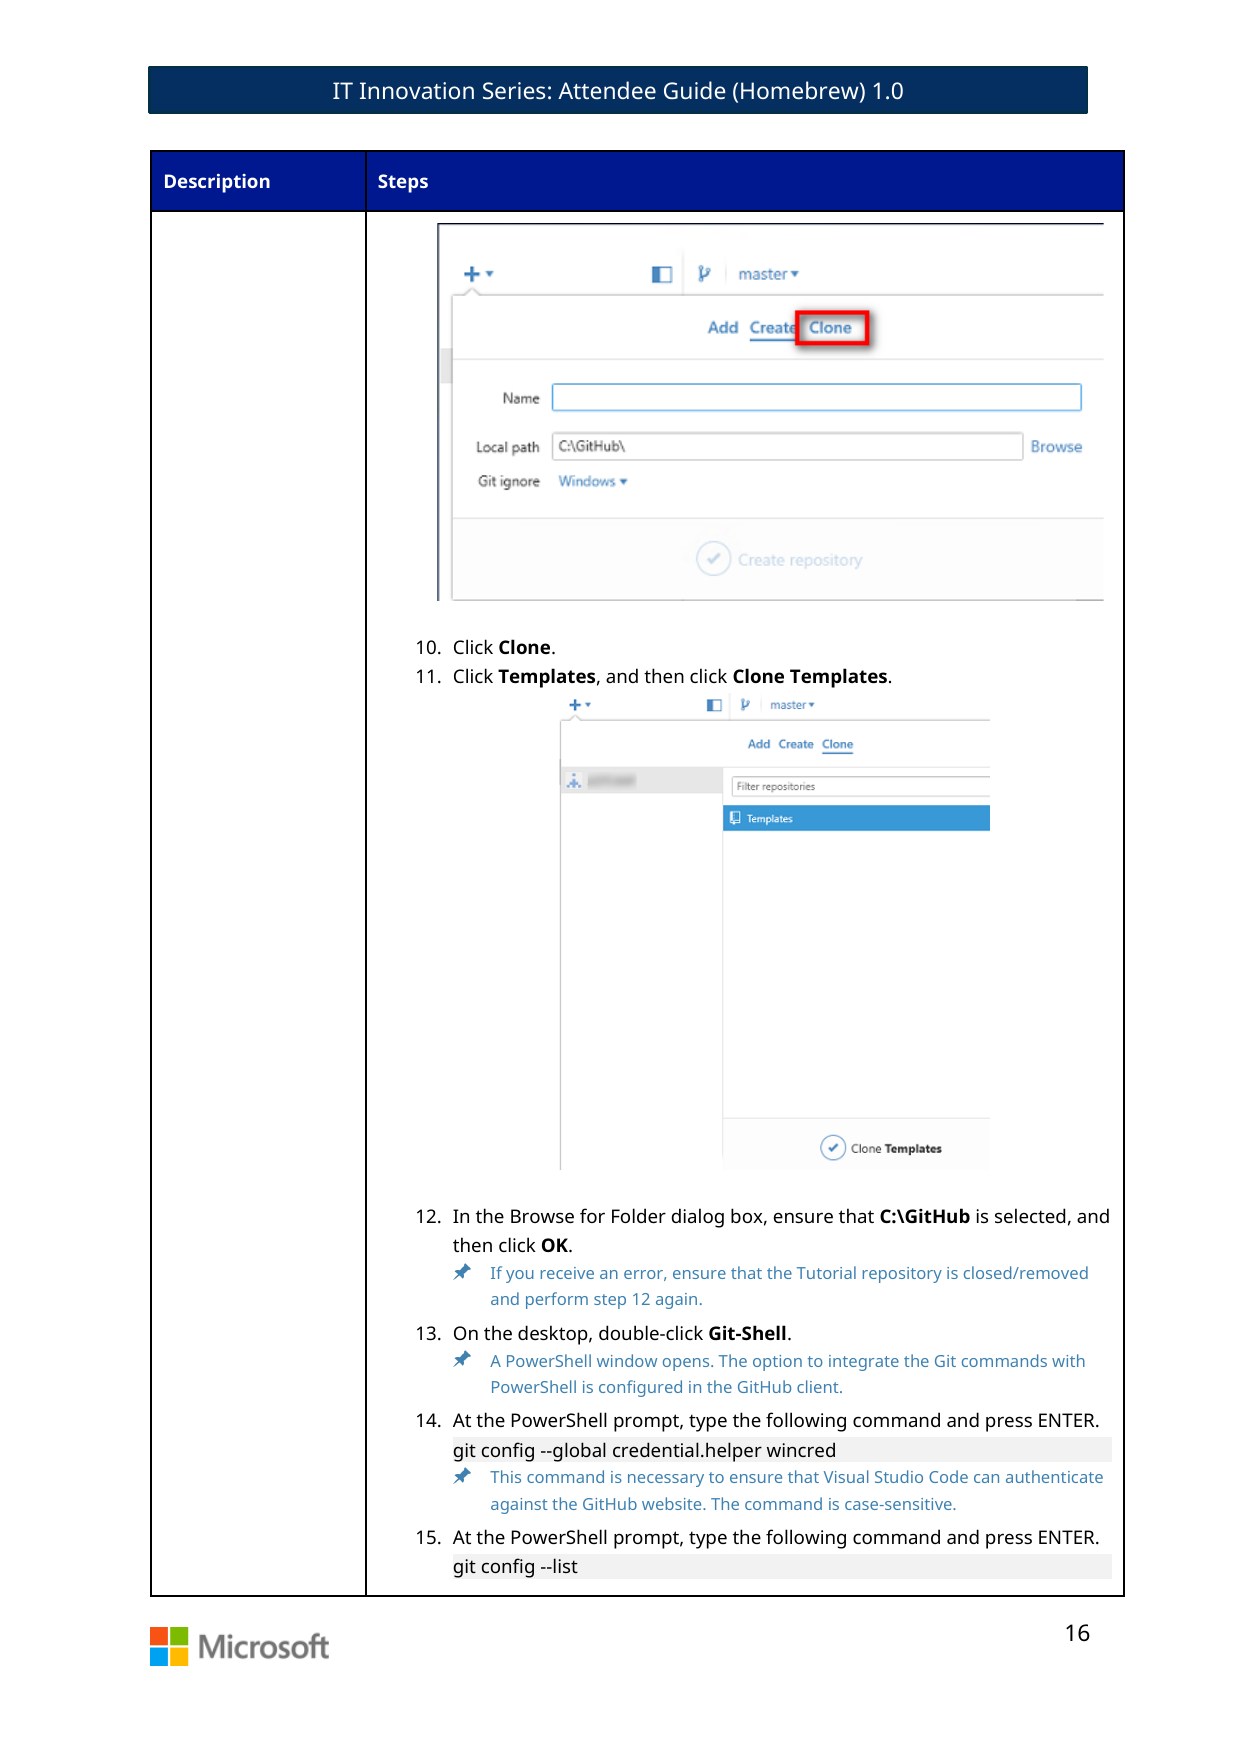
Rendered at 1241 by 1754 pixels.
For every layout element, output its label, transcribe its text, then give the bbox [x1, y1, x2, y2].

table_header Description [152, 152, 365, 210]
picture [453, 1263, 471, 1280]
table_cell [152, 212, 365, 1595]
picture [150, 1627, 330, 1666]
picture [437, 223, 1104, 601]
picture [559, 693, 990, 1170]
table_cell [367, 212, 1123, 1595]
picture [453, 1350, 471, 1367]
picture [453, 1467, 471, 1484]
table_header Steps [367, 152, 1123, 210]
